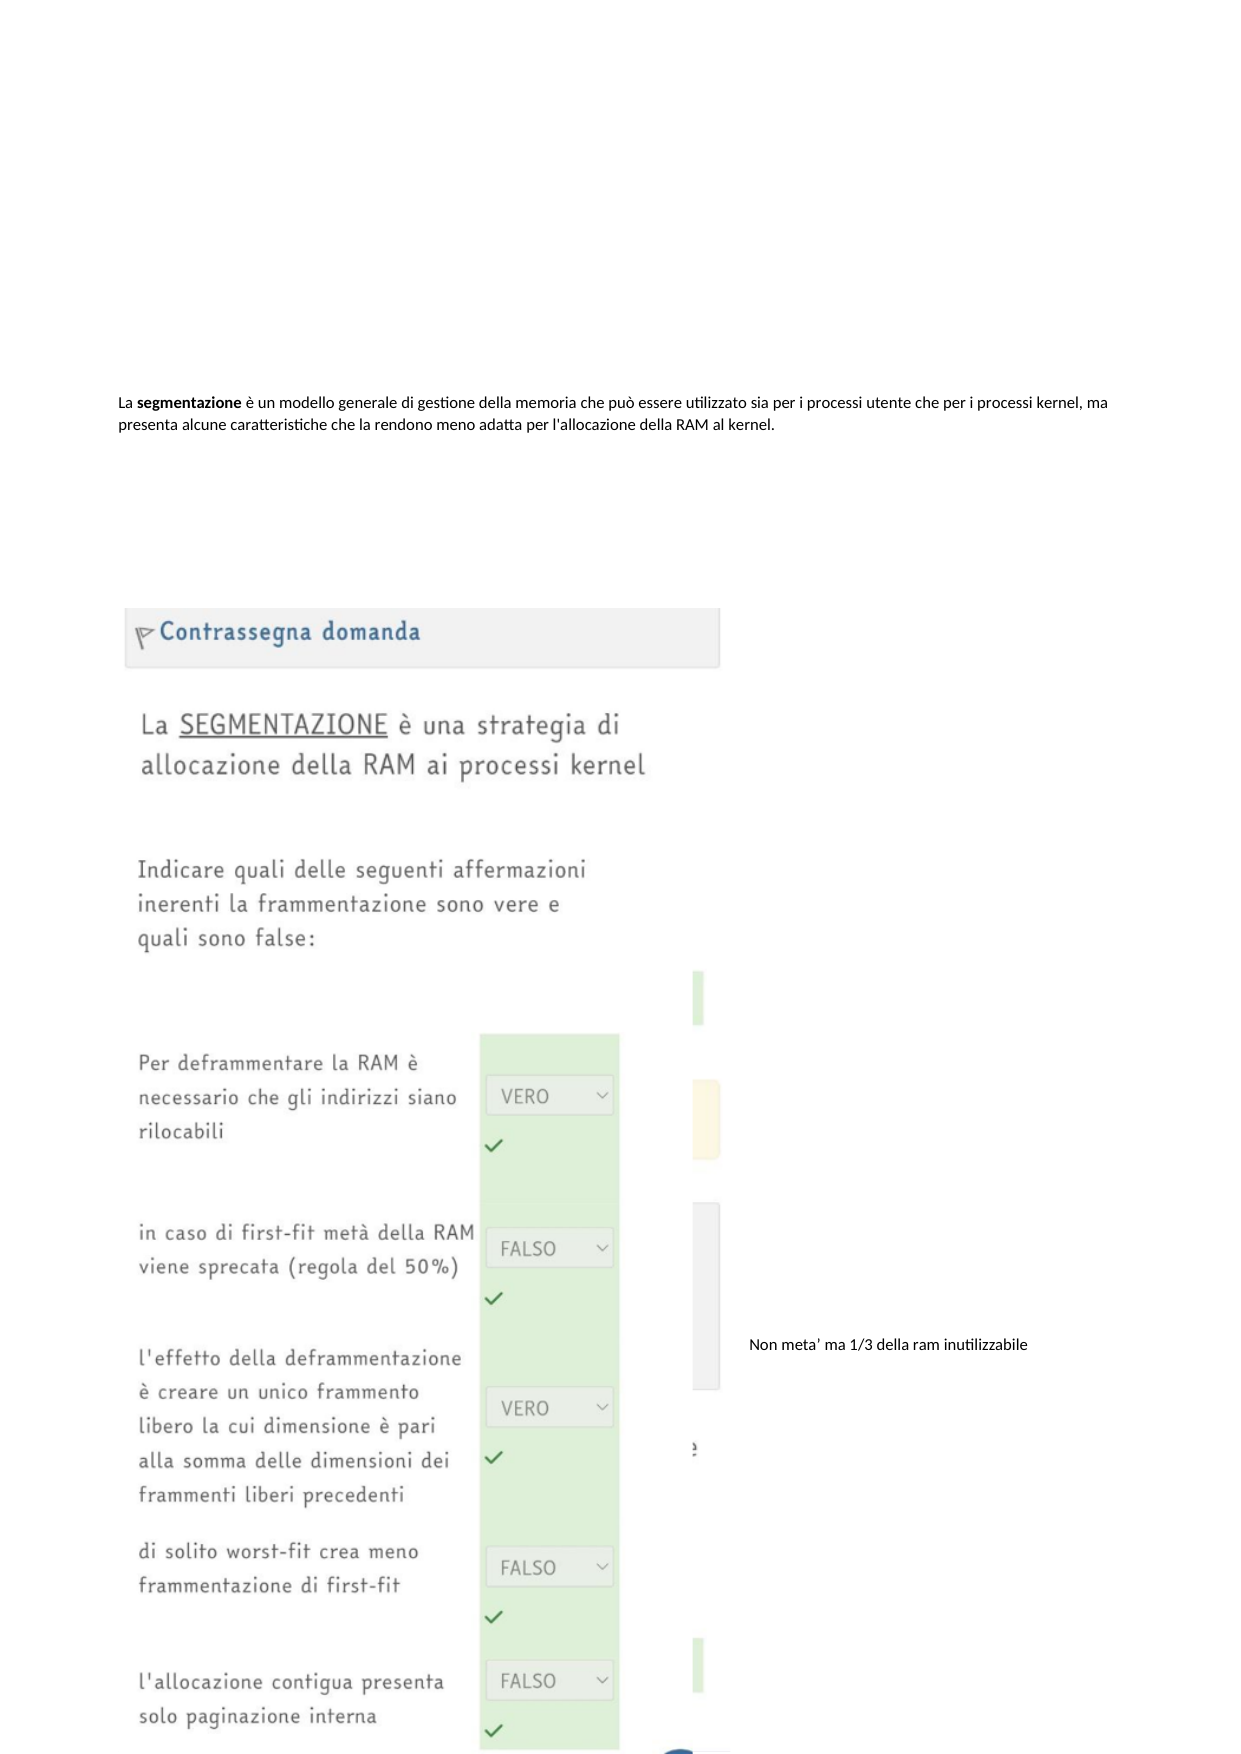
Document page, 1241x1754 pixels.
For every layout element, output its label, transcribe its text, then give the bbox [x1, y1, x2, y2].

picture [117, 608, 731, 1751]
text La segmentazione è un modello generale di gestione della memoria che può essere utilizzato sia per i processi utente che per i processi kernel, ma presenta alcune caratteristiche che la rendono meno adatta per l'allocazione della RAM al kernel. [118, 393, 1122, 435]
text Non meta’ ma 1/3 della ram inutilizzabile [731, 1335, 1122, 1355]
